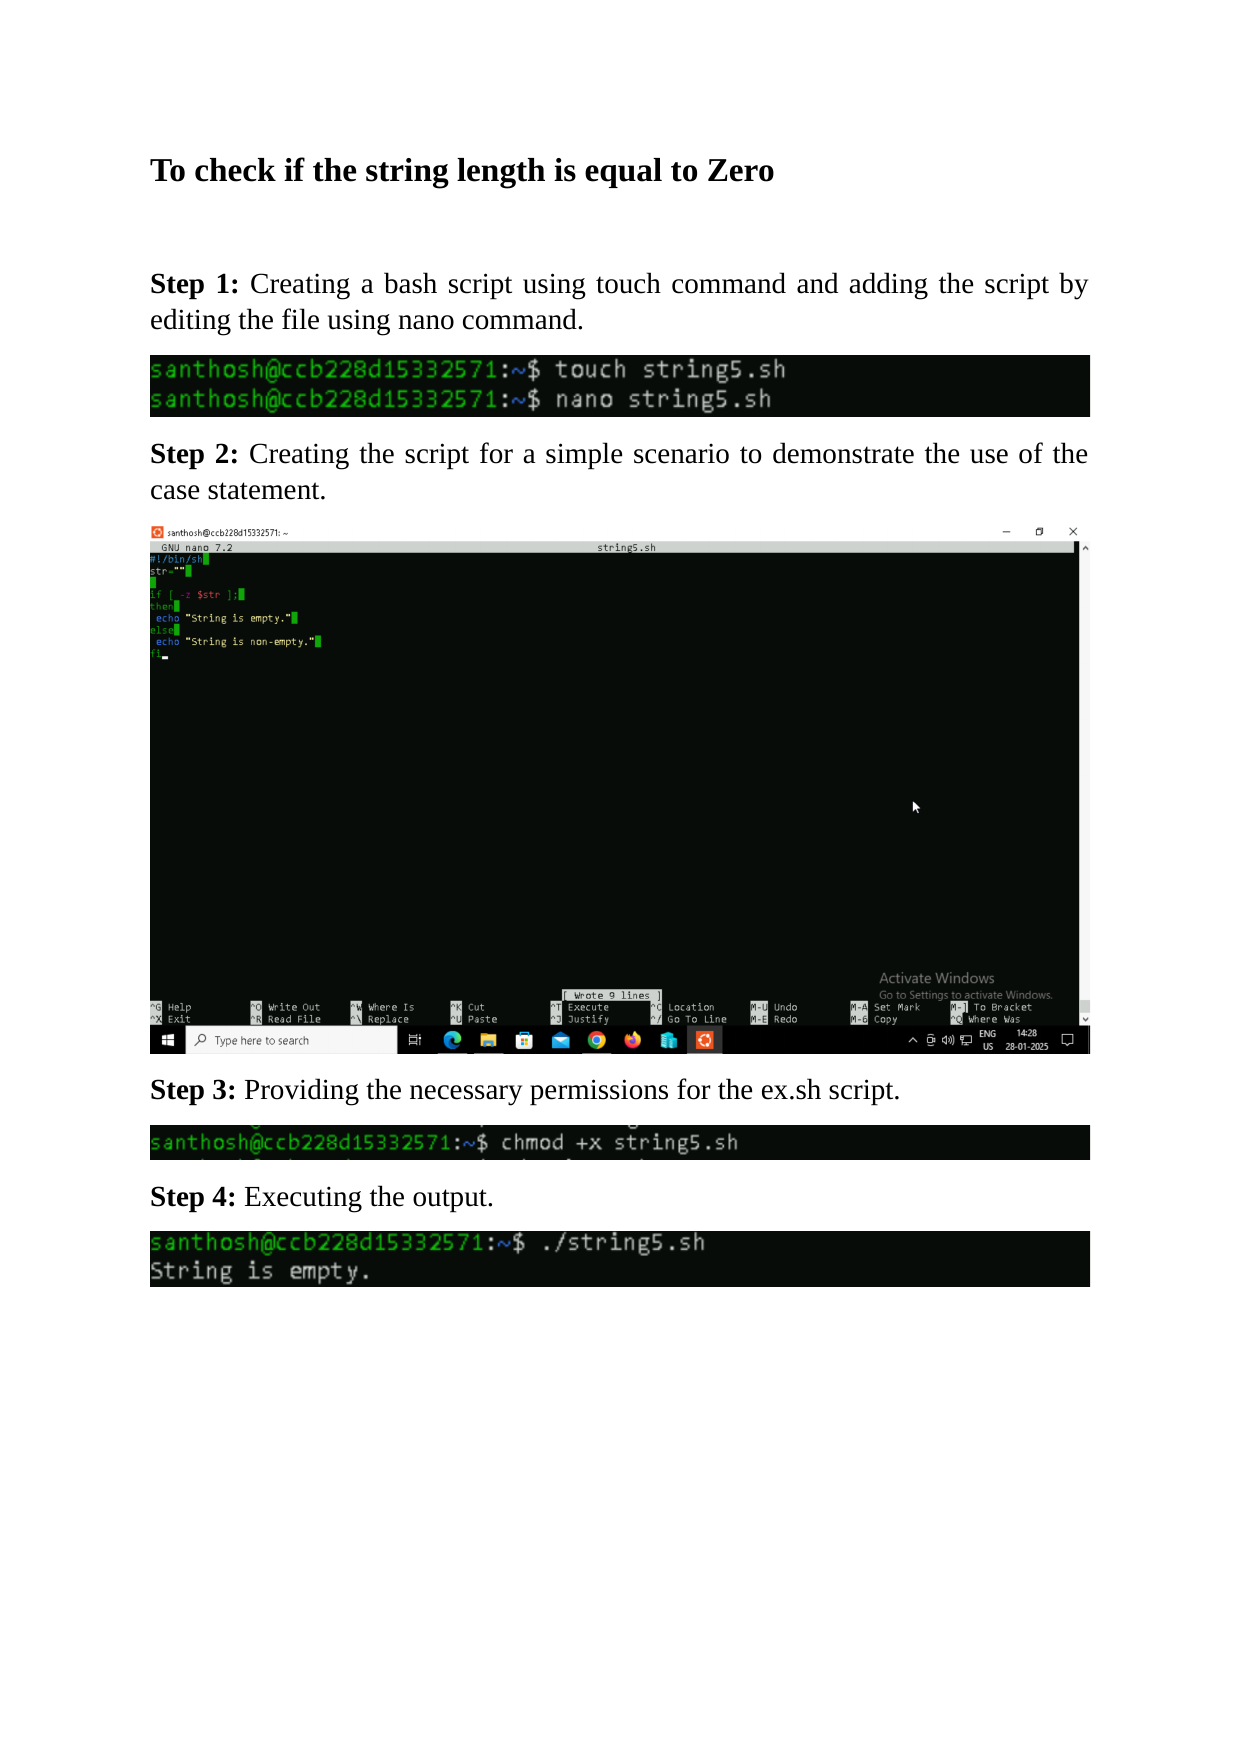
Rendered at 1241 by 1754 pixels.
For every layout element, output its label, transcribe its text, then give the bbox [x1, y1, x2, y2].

text To check if the string length is equal to Zero [150, 150, 1090, 188]
picture [150, 355, 1091, 417]
picture [150, 1231, 1091, 1287]
text Step 4: Executing the output. [150, 1179, 1090, 1212]
text Step 2: Creating the script for a simple scenario to demonstrate the use of the case statement. [150, 436, 1090, 505]
picture [150, 1125, 1091, 1160]
text Step 3: Providing the necessary permissions for the ex.sh script. [150, 1072, 1090, 1106]
text Step 1: Creating a bash script using touch command and adding the script by editing the file using nano command. [150, 266, 1090, 336]
picture [150, 524, 1091, 1054]
